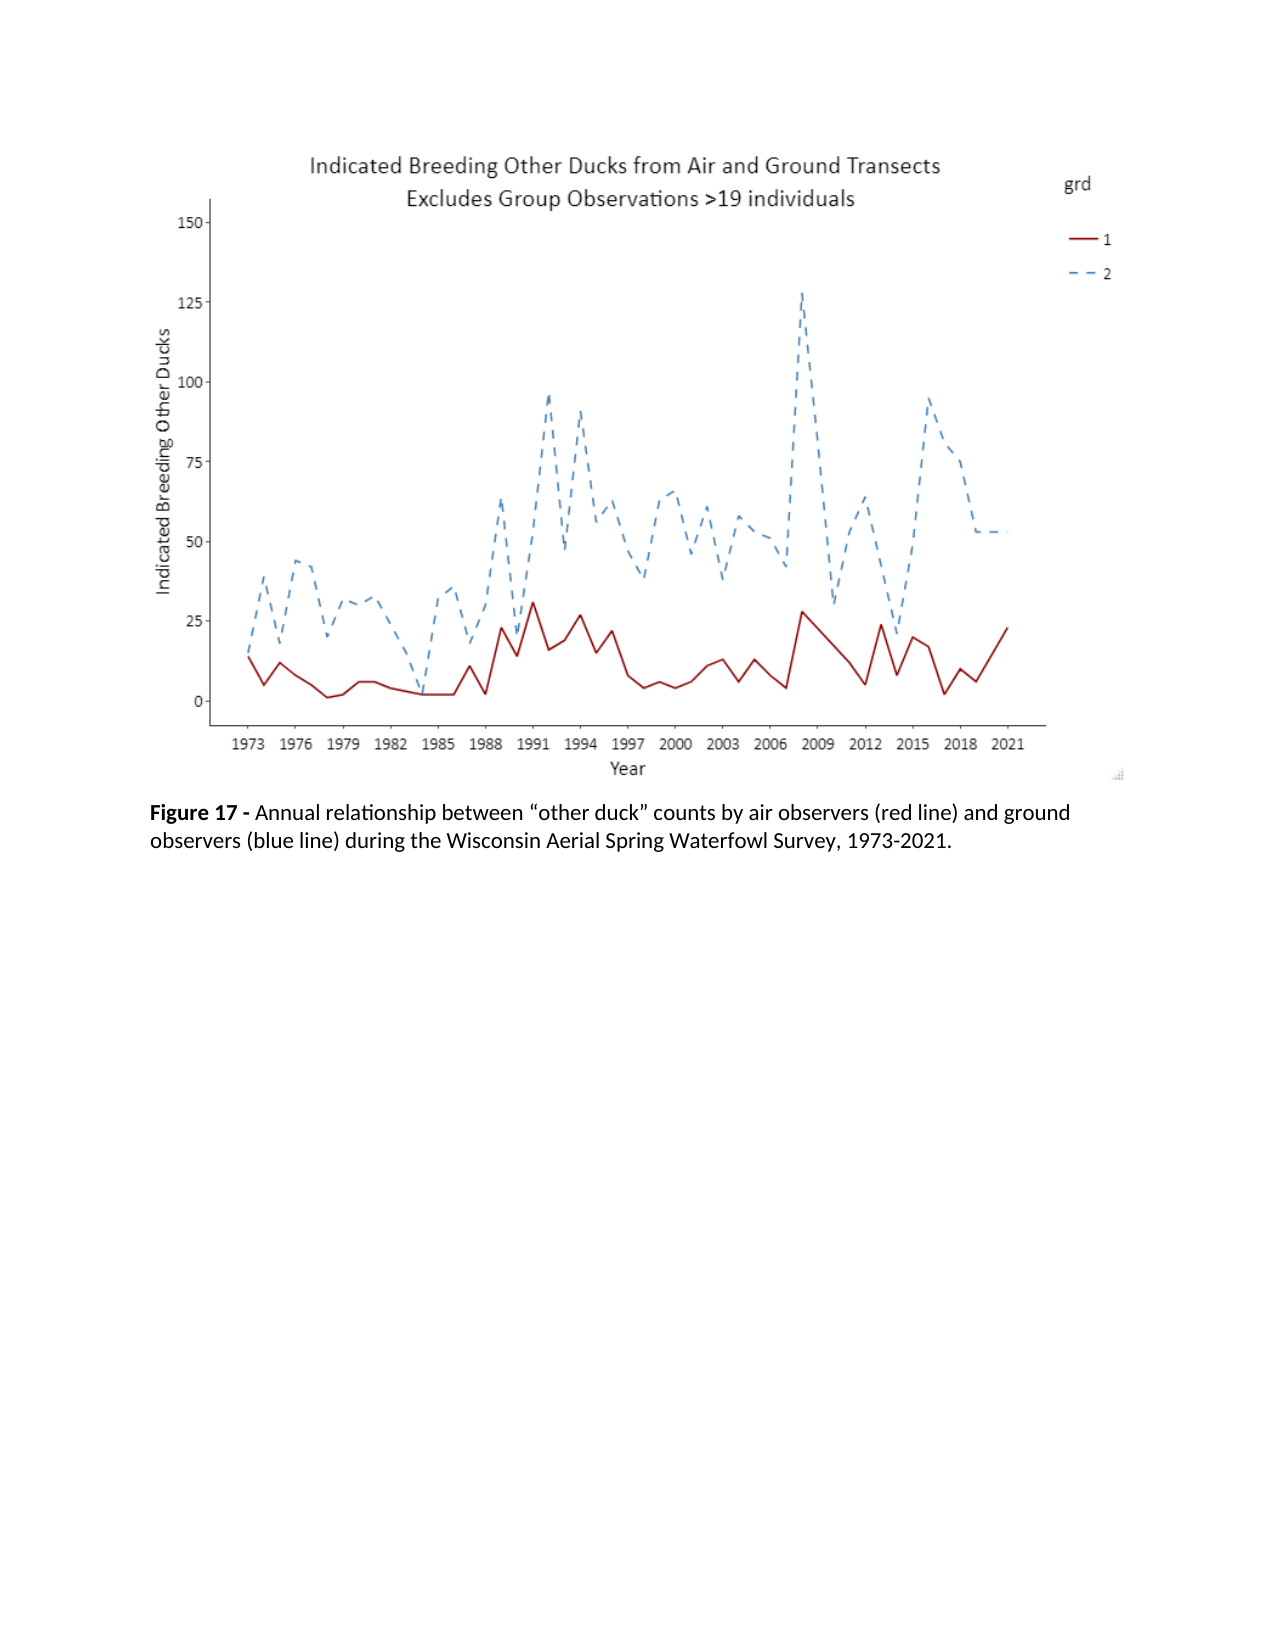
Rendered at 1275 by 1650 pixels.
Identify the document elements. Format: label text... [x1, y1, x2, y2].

picture [150, 150, 1124, 780]
text Figure 17 - Annual relationship between “other duck” counts by air observers (red line) and ground observers (blue line) during the Wisconsin Aerial Spring Waterfowl Survey, 1973-2021. [150, 798, 1125, 854]
